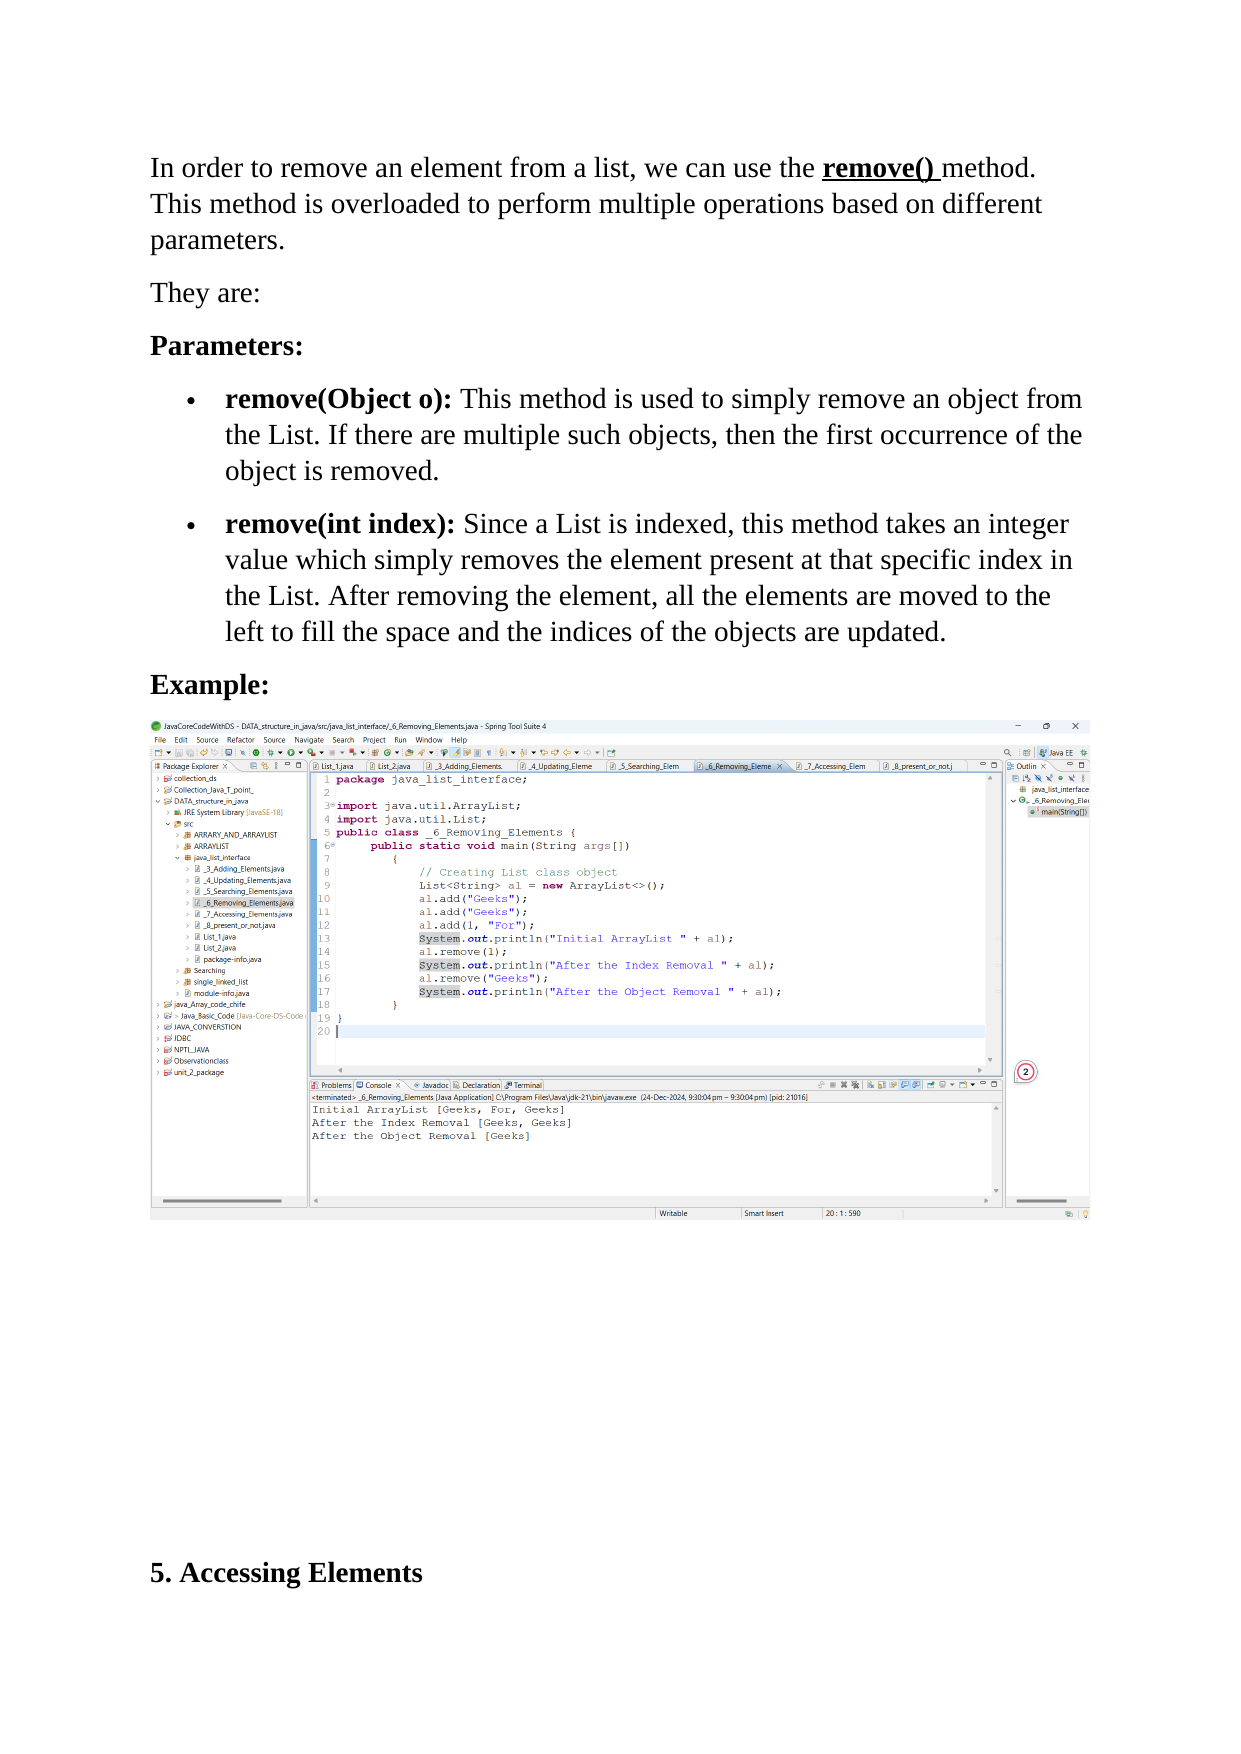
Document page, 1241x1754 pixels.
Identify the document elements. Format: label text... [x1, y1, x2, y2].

picture [150, 720, 1091, 1220]
list remove(Object o): This method is used to simply remove an object from the List. If there are multiple such objects, then the first occurrence of the object is removed. [187, 381, 1090, 487]
text They are: [150, 275, 1090, 309]
text In order to remove an element from a list, we can use the remove() method. This method is overloaded to perform multiple operations based on different parameters. [150, 150, 1090, 256]
text Example: [150, 667, 1090, 701]
text 5. Accessing Elements [150, 1555, 1090, 1589]
list remove(int index): Since a List is indexed, this method takes an integer value which simply removes the element present at that specific index in the List. After removing the element, all the elements are moved to the left to fill the space and the indices of the objects are updated. [187, 506, 1090, 648]
text Parameters: [150, 328, 1090, 361]
